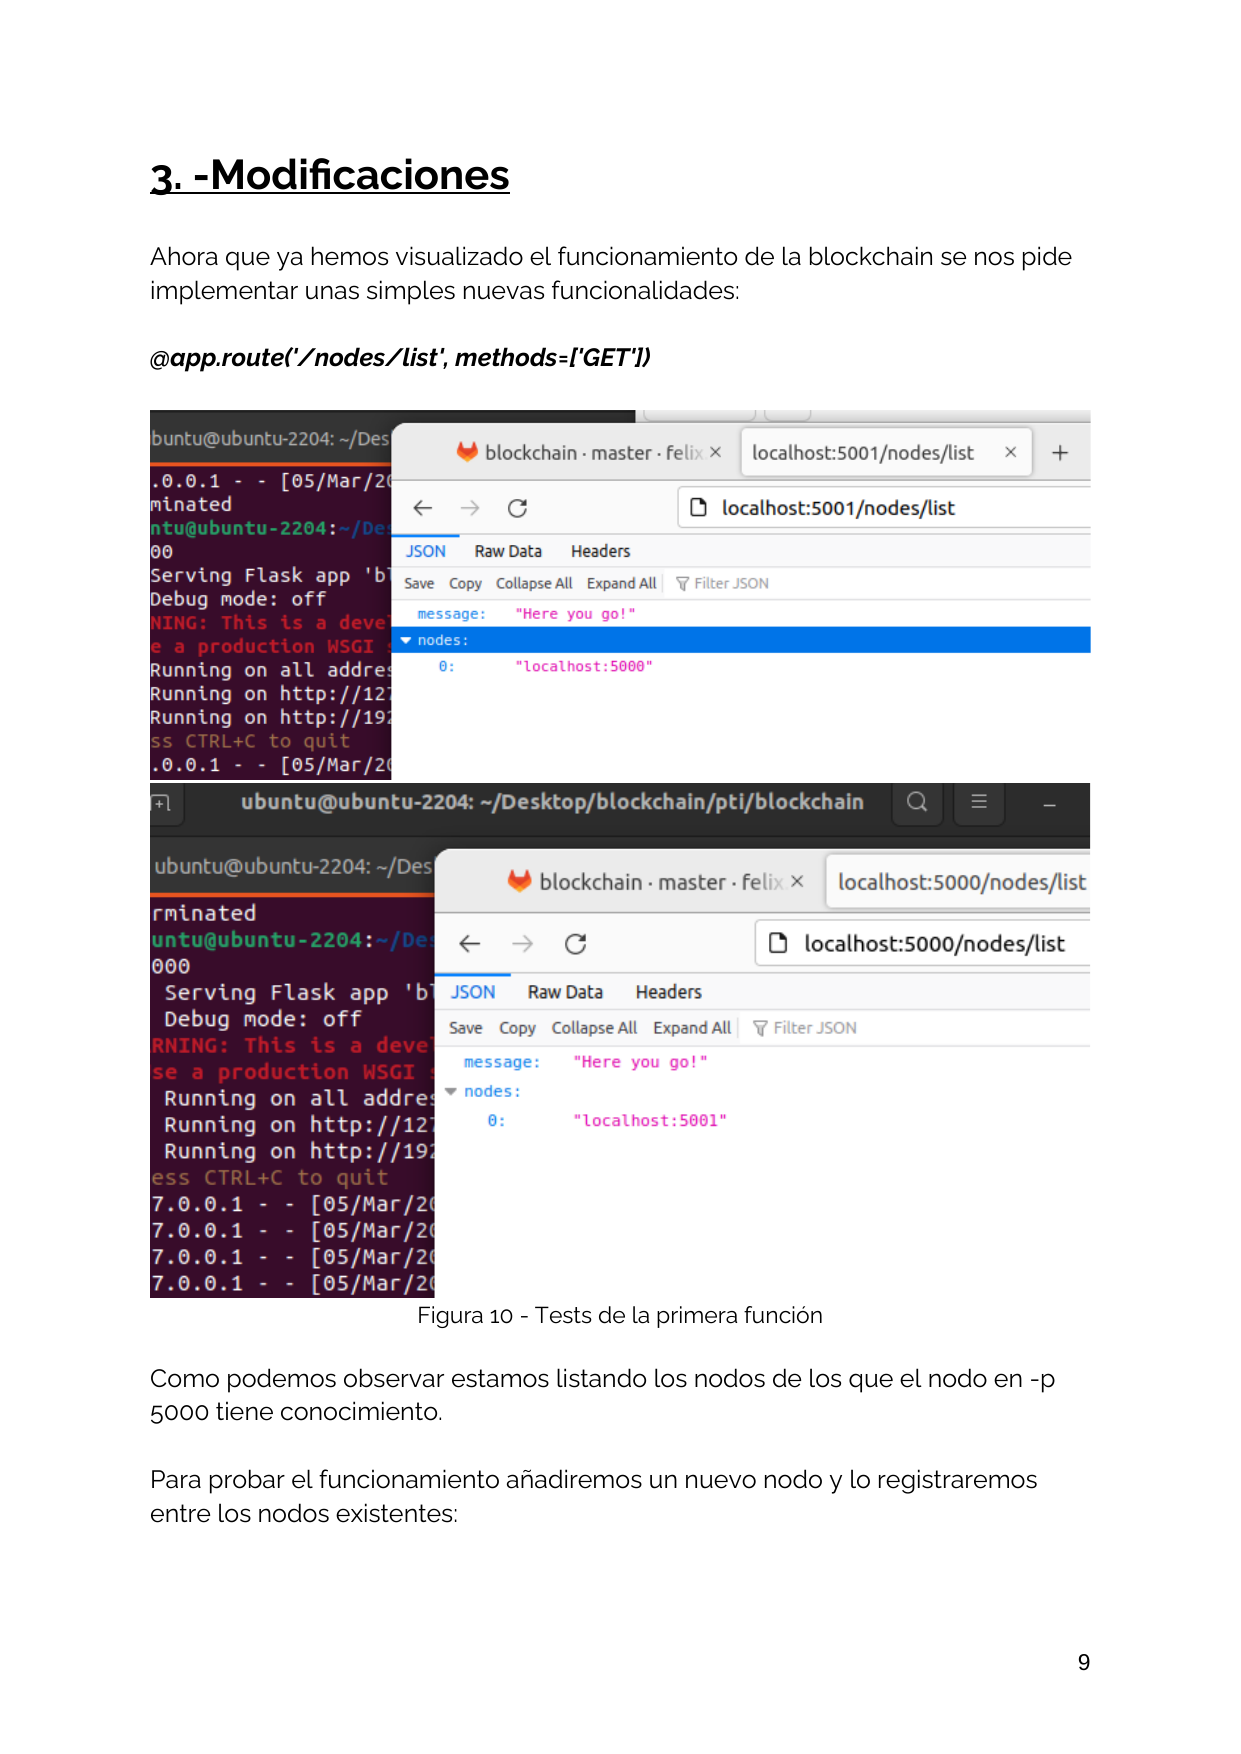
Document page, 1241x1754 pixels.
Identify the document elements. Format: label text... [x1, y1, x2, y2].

picture [150, 783, 1091, 1298]
text Para probar el funcionamiento añadiremos un nuevo nodo y lo registraremos entre los nodos existentes: [150, 1465, 1090, 1528]
text @app.route('/nodes/list', methods=['GET']) [150, 343, 1090, 373]
text Ahora que ya hemos visualizado el funcionamiento de la blockchain se nos pide implementar unas simples nuevas funcionalidades: [150, 242, 1090, 305]
text Figura 10 - Tests de la primera función [150, 1302, 1090, 1329]
subtitle 3. -Modificaciones [150, 150, 1090, 199]
picture [150, 410, 1091, 780]
text Como podemos observar estamos listando los nodos de los que el nodo en -p 5000 tiene conocimiento. [150, 1363, 1090, 1427]
